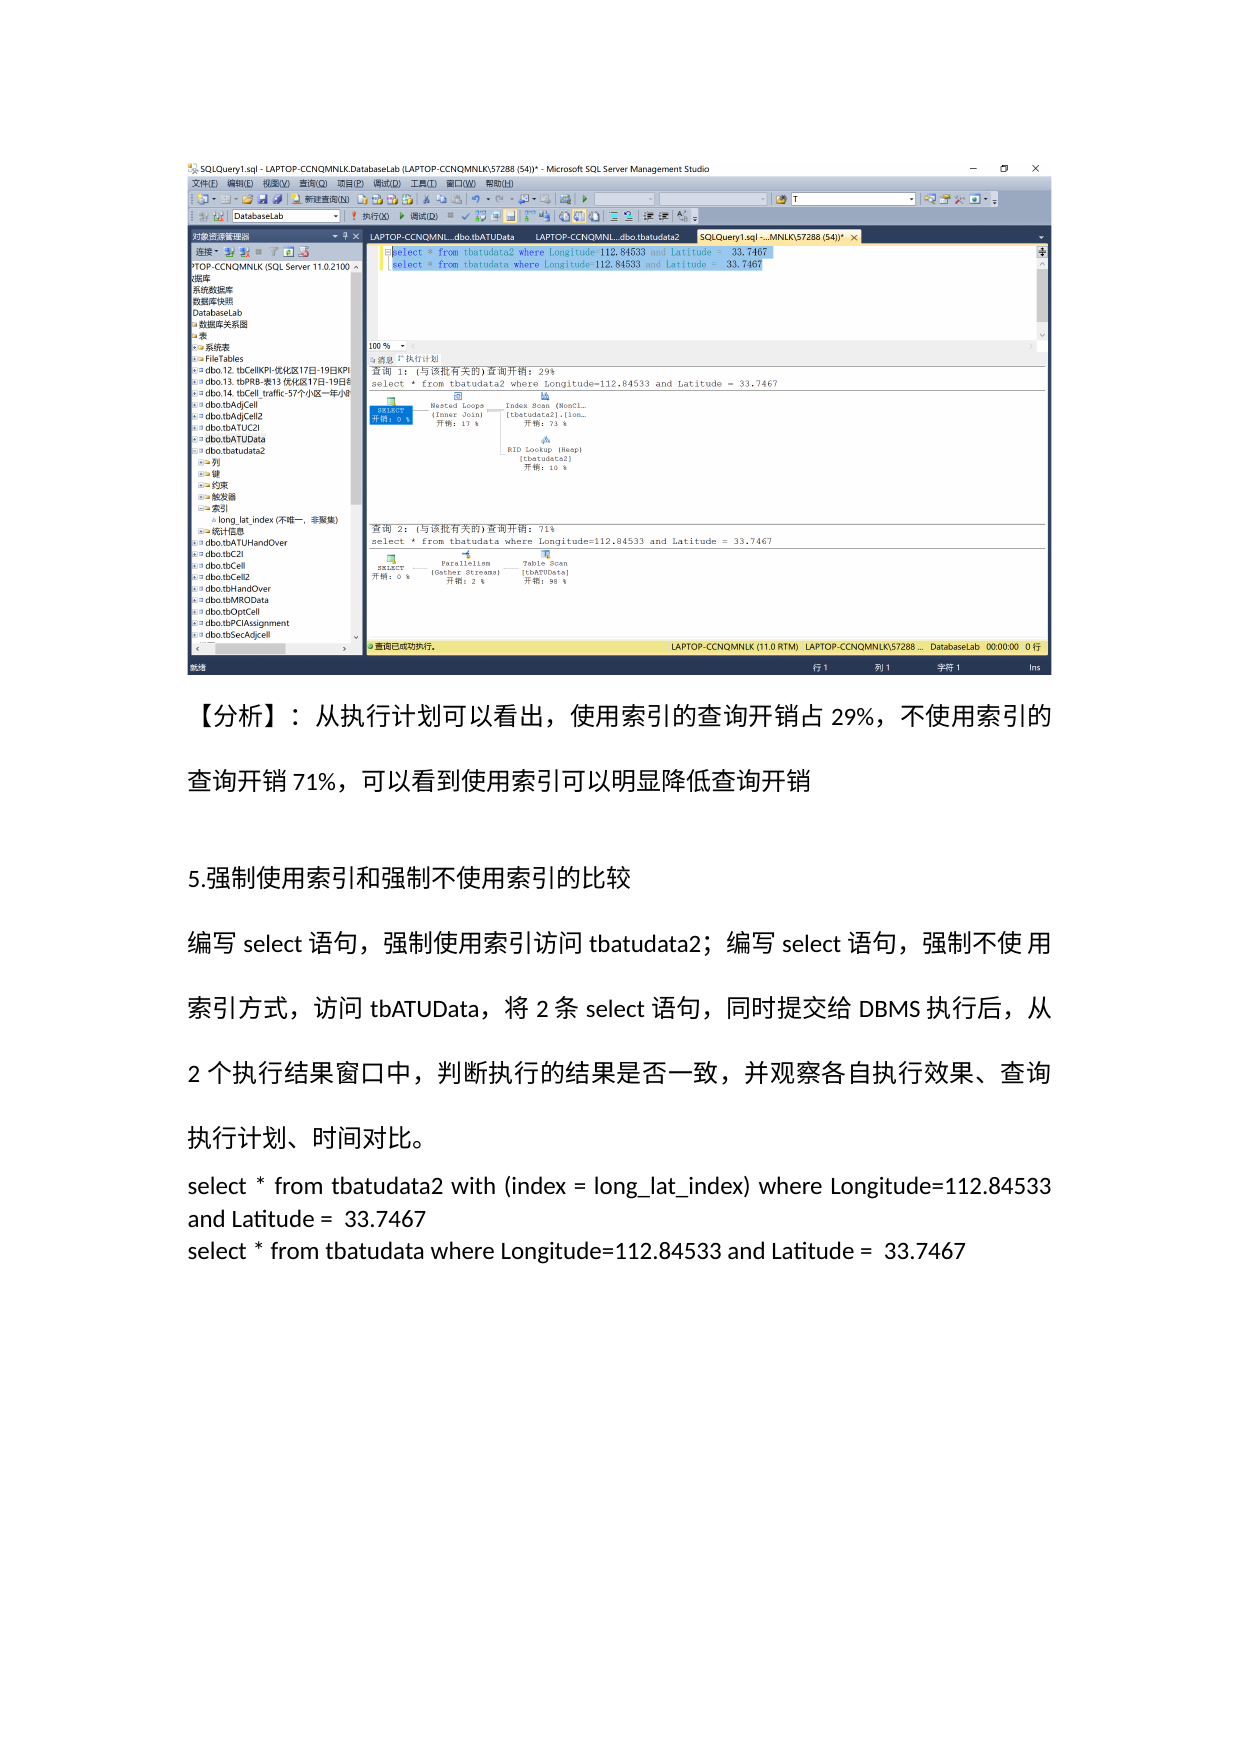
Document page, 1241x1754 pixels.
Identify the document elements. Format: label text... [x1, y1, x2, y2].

text select * from tbatudata where Longitude=112.84533 and Latitude = 33.7467 [187, 1234, 1053, 1267]
text 【分析】：从执行计划可以看出，使用索引的查询开销占29%，不使用索引的查询开销71%，可以看到使用索引可以明显降低查询开销 [187, 682, 1053, 812]
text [187, 162, 1053, 682]
text 编写 select 语句，强制使用索引访问 tbatudata2；编写 select 语句，强制不使 用索引方式，访问 tbATUData，将 2 条 select 语句，同时提交给 DBMS 执行后，从 2 个执行结果窗口中，判断执行的结果是否一致，并观察各自执行效果、查询执行计划、时间对比。 [187, 909, 1053, 1169]
text 5.强制使用索引和强制不使用索引的比较 [187, 844, 1053, 909]
text select * from tbatudata2 with (index = long_lat_index) where Longitude=112.84533 and Latitude = 33.7467 [187, 1169, 1053, 1234]
picture [187, 162, 1052, 675]
